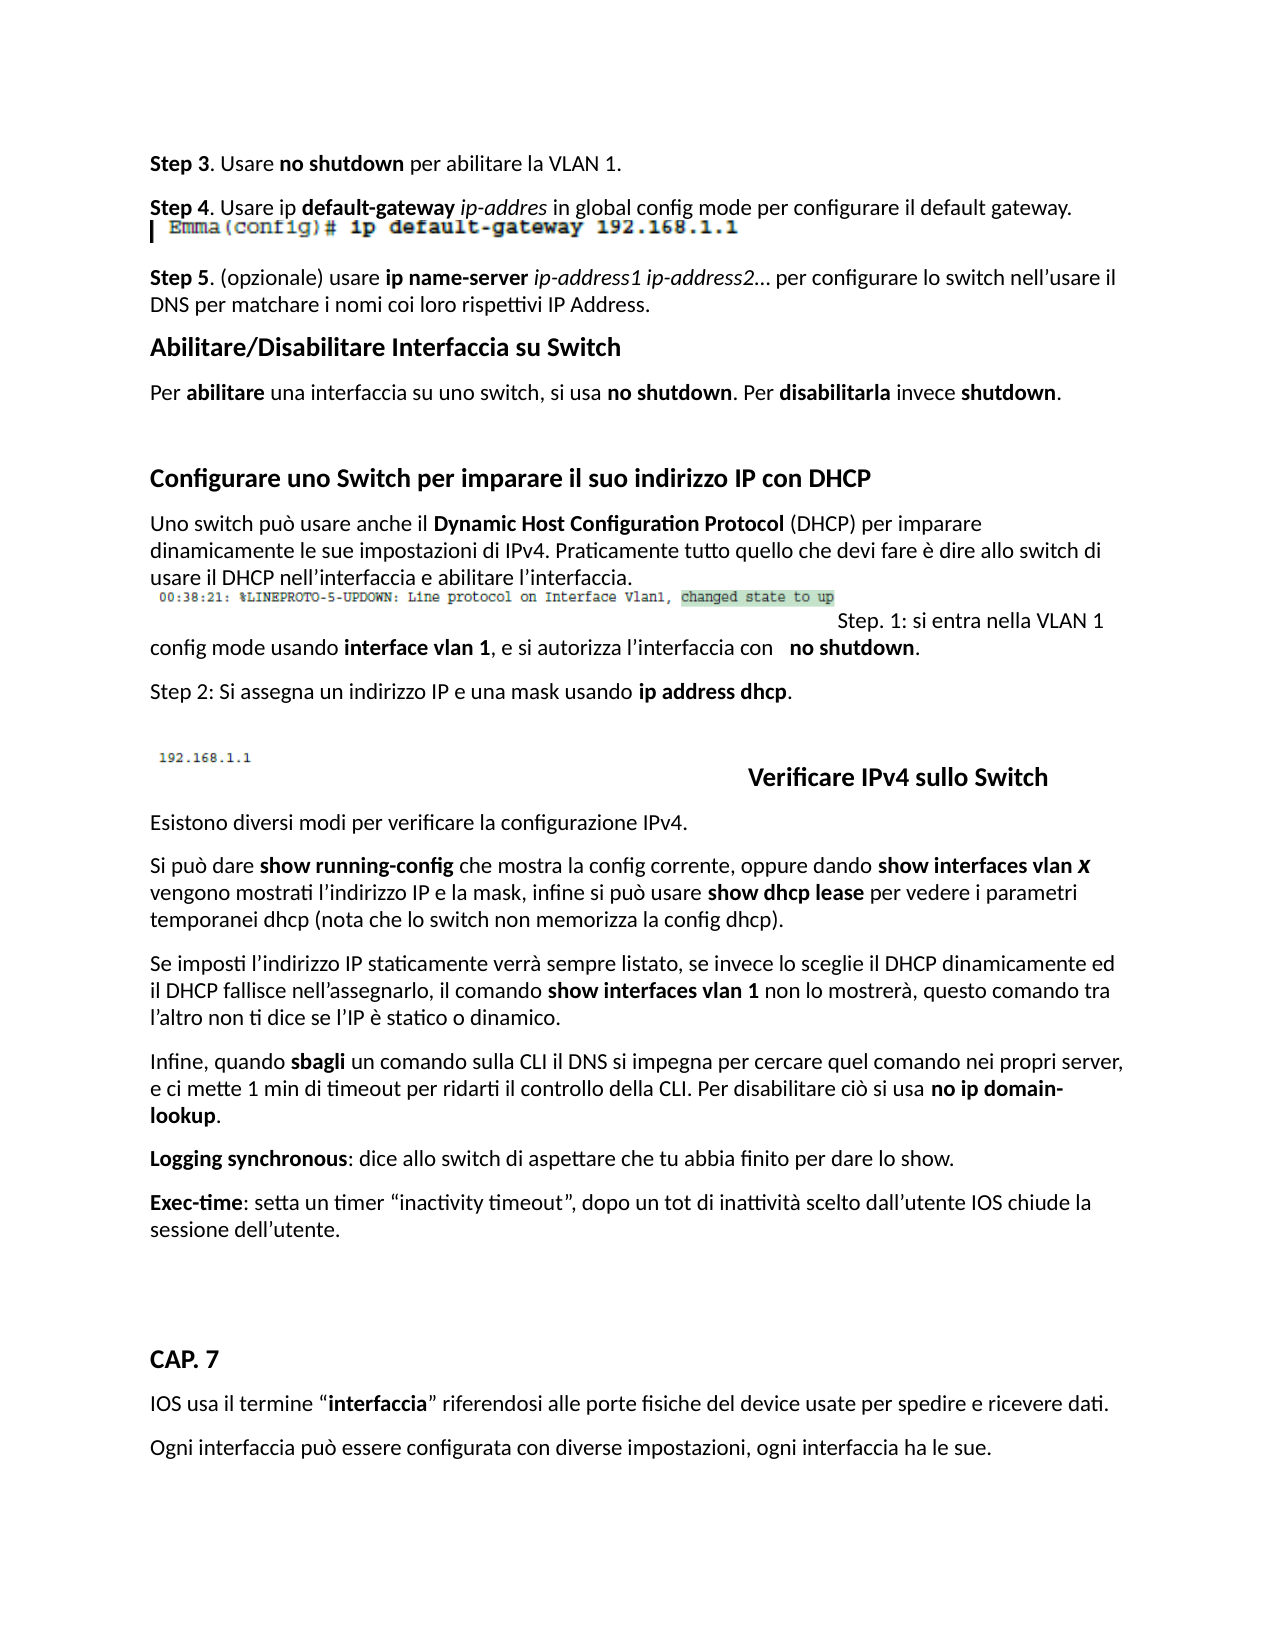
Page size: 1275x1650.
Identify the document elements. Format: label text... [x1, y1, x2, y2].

text Logging synchronous: dice allo switch di aspettare che tu abbia finito per dare lo show. [150, 1145, 1125, 1172]
text Step 4. Usare ip default-gateway ip-addres in global config mode per configurare il default gateway. [150, 194, 1125, 221]
text Esistono diversi modi per verificare la configurazione IPv4. [150, 809, 1125, 836]
text Step 5. (opzionale) usare ip name-server ip-address1 ip-address2… per configurare lo switch nell’usare il DNS per matchare i nomi coi loro rispettivi IP Address. [150, 237, 1125, 318]
text Configurare uno Switch per imparare il suo indirizzo IP con DHCP [150, 466, 1125, 493]
text IOS usa il termine “interfaccia” riferendosi alle porte fisiche del device usate per spedire e ricevere dati. [150, 1390, 1125, 1417]
text Se imposti l’indirizzo IP staticamente verrà sempre listato, se invece lo sceglie il DHCP dinamicamente ed il DHCP fallisce nell’assegnarlo, il comando show interfaces vlan 1 non lo mostrerà, questo comando tra l’altro non ti dice se l’IP è statico o dinamico. [150, 950, 1125, 1031]
text Uno switch può usare anche il Dynamic Host Configuration Protocol (DHCP) per imparare dinamicamente le sue impostazioni di IPv4. Praticamente tutto quello che devi fare è dire allo switch di usare il DHCP nell’interfaccia e abilitare l’interfaccia. [150, 509, 1125, 590]
text Step 3. Usare no shutdown per abilitare la VLAN 1. [150, 150, 1125, 177]
text CAP. 7 [150, 1347, 1125, 1374]
text Step. 1: si entra nella VLAN 1 config mode usando interface vlan 1, e si autorizza l’interfaccia con no shutdown. [150, 607, 1125, 661]
text Verificare IPv4 sullo Switch [150, 765, 1125, 792]
text Exec-time: setta un timer “inactivity timeout”, dopo un tot di inattività scelto dall’utente IOS chiude la sessione dell’utente. [150, 1189, 1125, 1243]
text Infine, quando sbagli un comando sulla CLI il DNS si impegna per cercare quel comando nei propri server, e ci mette 1 min di timeout per ridarti il controllo della CLI. Per disabilitare ciò si usa no ip domain-lookup. [150, 1047, 1125, 1128]
text Per abilitare una interfaccia su uno switch, si usa no shutdown. Per disabilitarla invece shutdown. [150, 378, 1125, 406]
text Ogni interfaccia può essere configurata con diverse impostazioni, ogni interfaccia ha le sue. [150, 1434, 1125, 1461]
text Abilitare/Disabilitare Interfaccia su Switch [150, 335, 1125, 362]
text Si può dare show running-config che mostra la config corrente, oppure dando show interfaces vlan x vengono mostrati l’indirizzo IP e la mask, infine si può usare show dhcp lease per vedere i parametri temporanei dhcp (nota che lo switch non memorizza la config dhcp). [150, 852, 1125, 933]
text Step 2: Si assegna un indirizzo IP e una mask usando ip address dhcp. [150, 678, 1125, 705]
